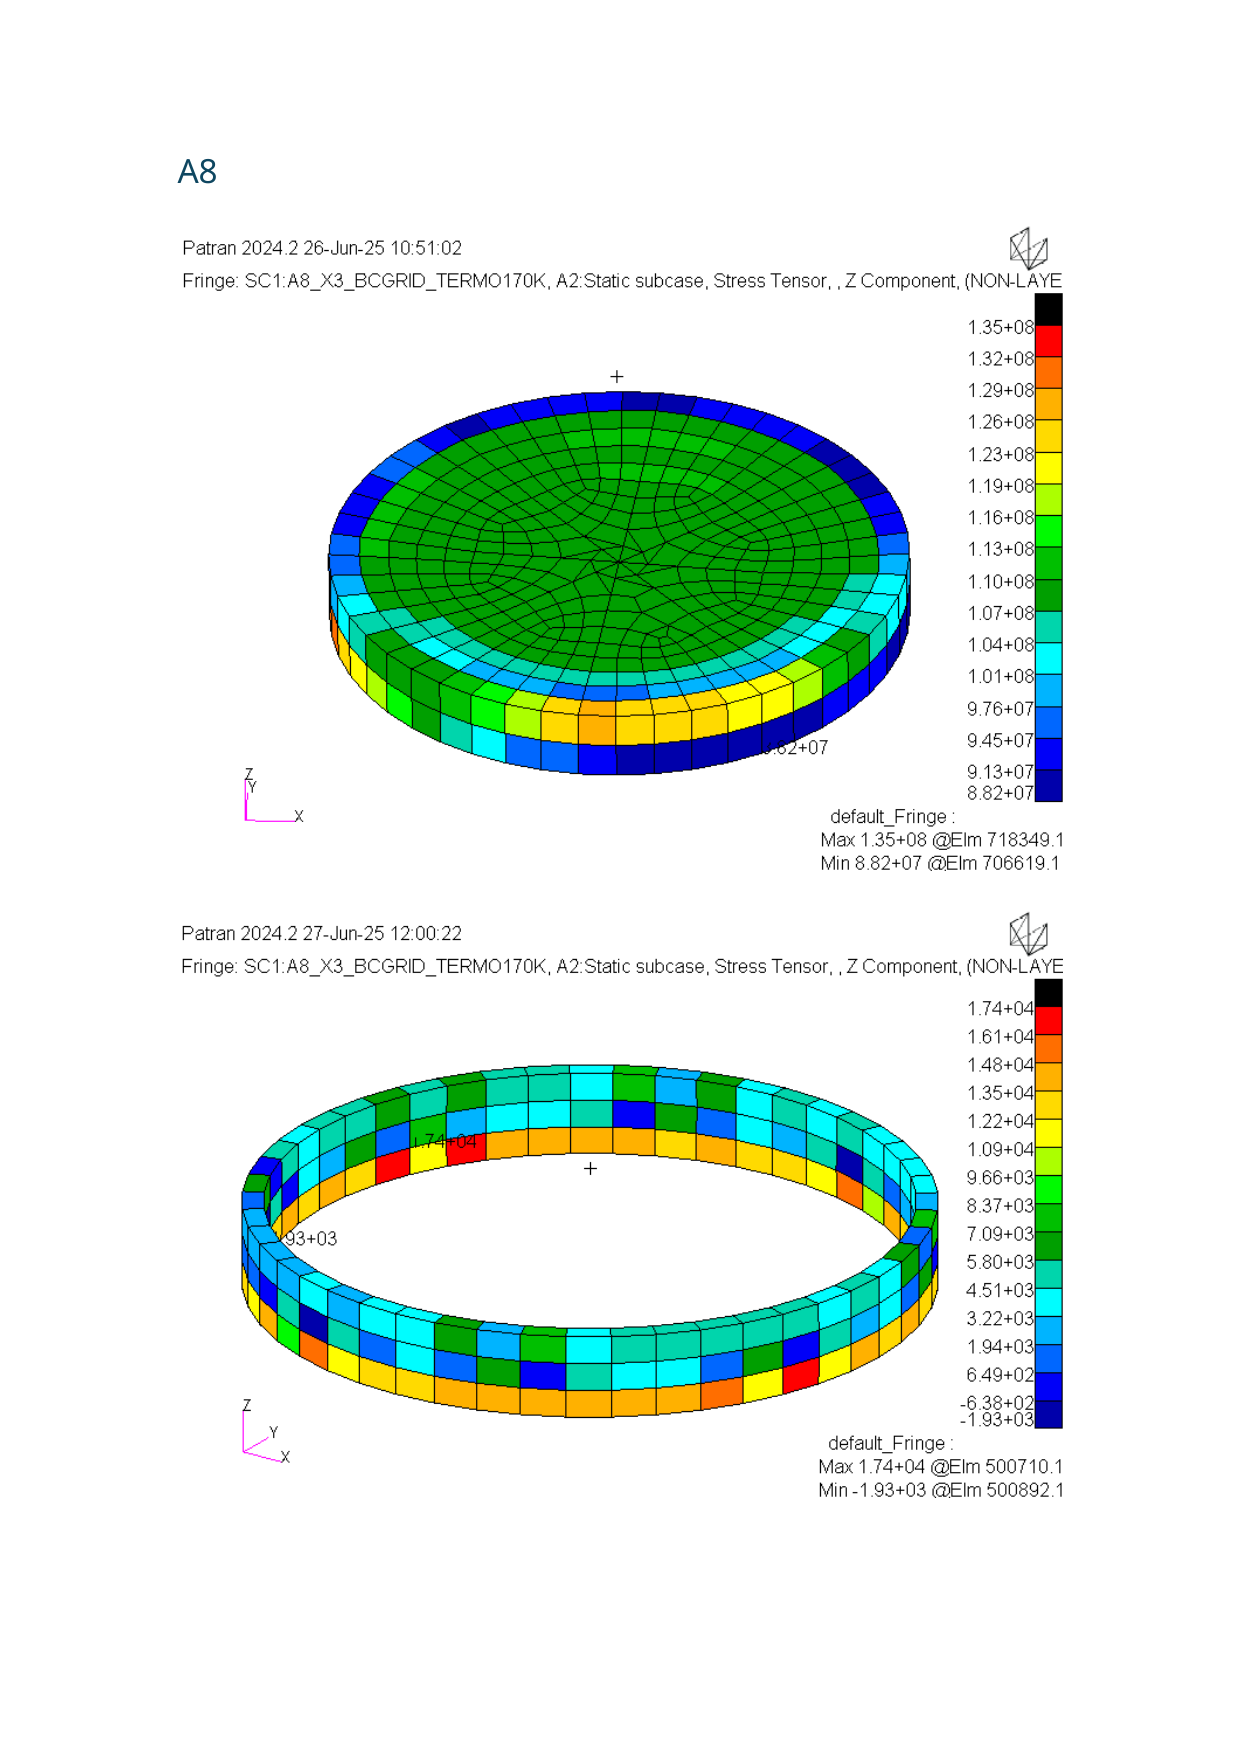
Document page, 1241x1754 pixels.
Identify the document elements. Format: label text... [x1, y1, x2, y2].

subtitle A8 [177, 148, 1063, 193]
picture [177, 208, 1063, 871]
picture [177, 892, 1063, 1498]
